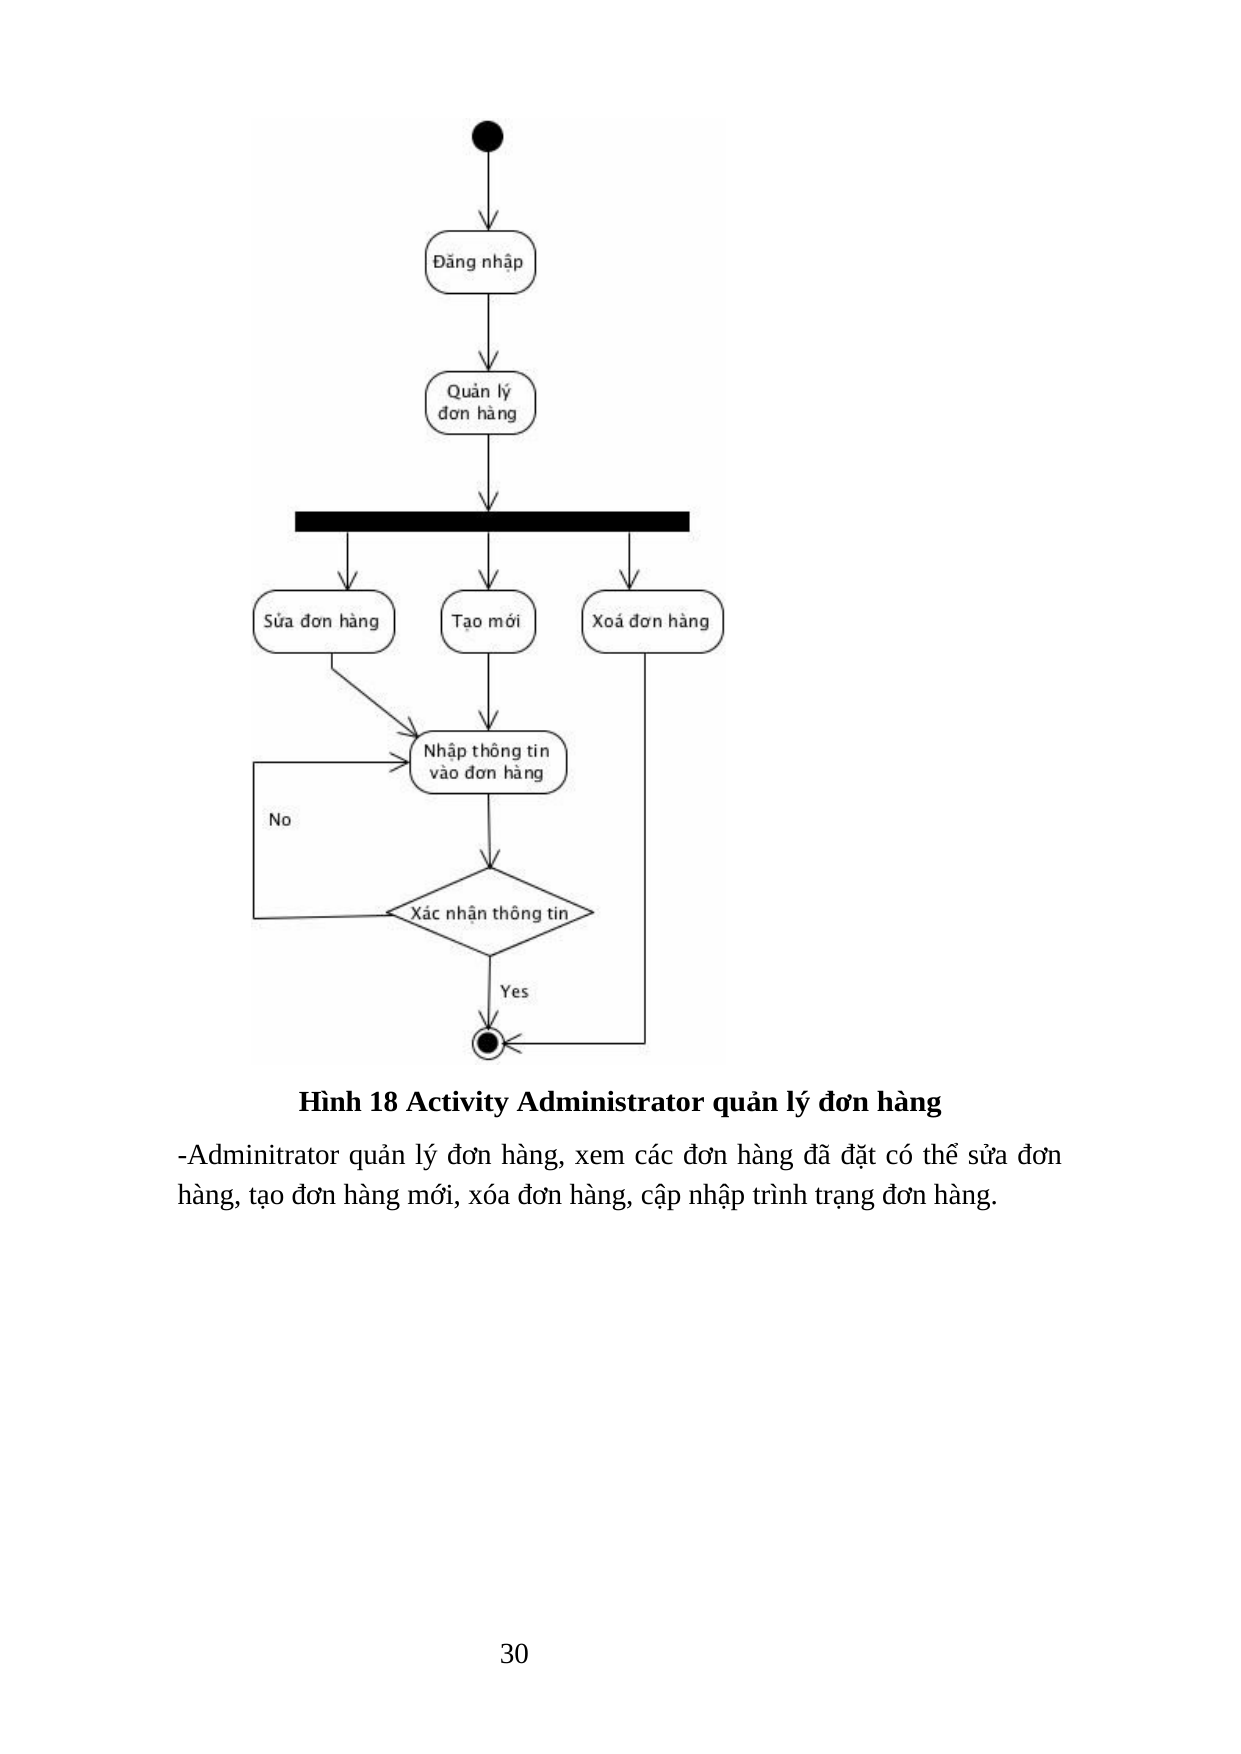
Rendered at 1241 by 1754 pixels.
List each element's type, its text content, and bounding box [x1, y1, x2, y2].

text Hình 18 Activity Administrator quản lý đơn hàng [177, 1084, 1063, 1118]
text -Adminitrator quản lý đơn hàng, xem các đơn hàng đã đặt có thể sửa đơn hàng, tạo đơn hàng mới, xóa đơn hàng, cập nhập trình trạng đơn hàng. [177, 1137, 1063, 1211]
picture [250, 118, 729, 1065]
